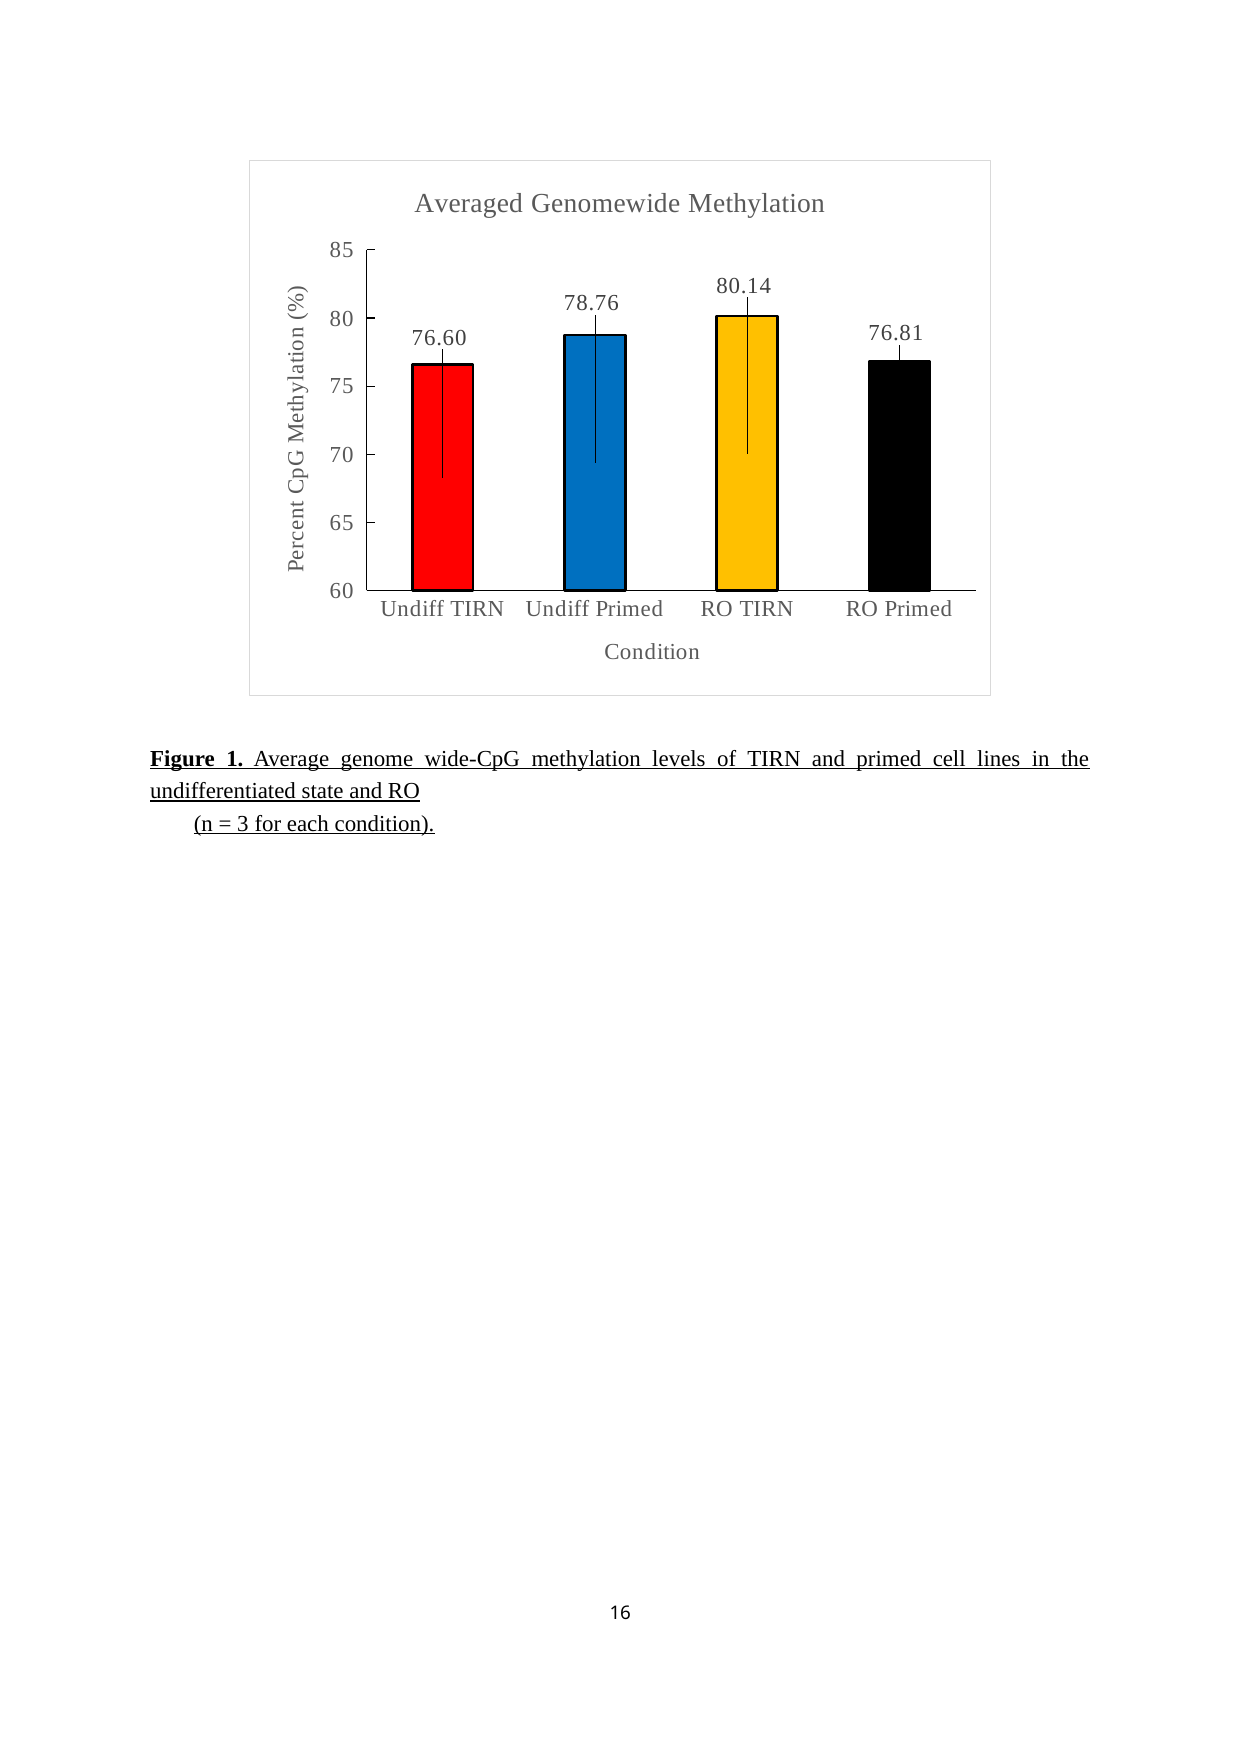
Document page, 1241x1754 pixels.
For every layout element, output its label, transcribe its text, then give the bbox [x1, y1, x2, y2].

text Figure 1. Average genome wide-CpG methylation levels of TIRN and primed cell lines in the undifferentiated state and RO [150, 769, 1090, 807]
text (n = 3 for each condition). [150, 807, 1090, 839]
text Figure 1. Average genome wide-CpG methylation levels of TIRN and primed cell lines in the undifferentiated state and RO [150, 742, 1090, 768]
